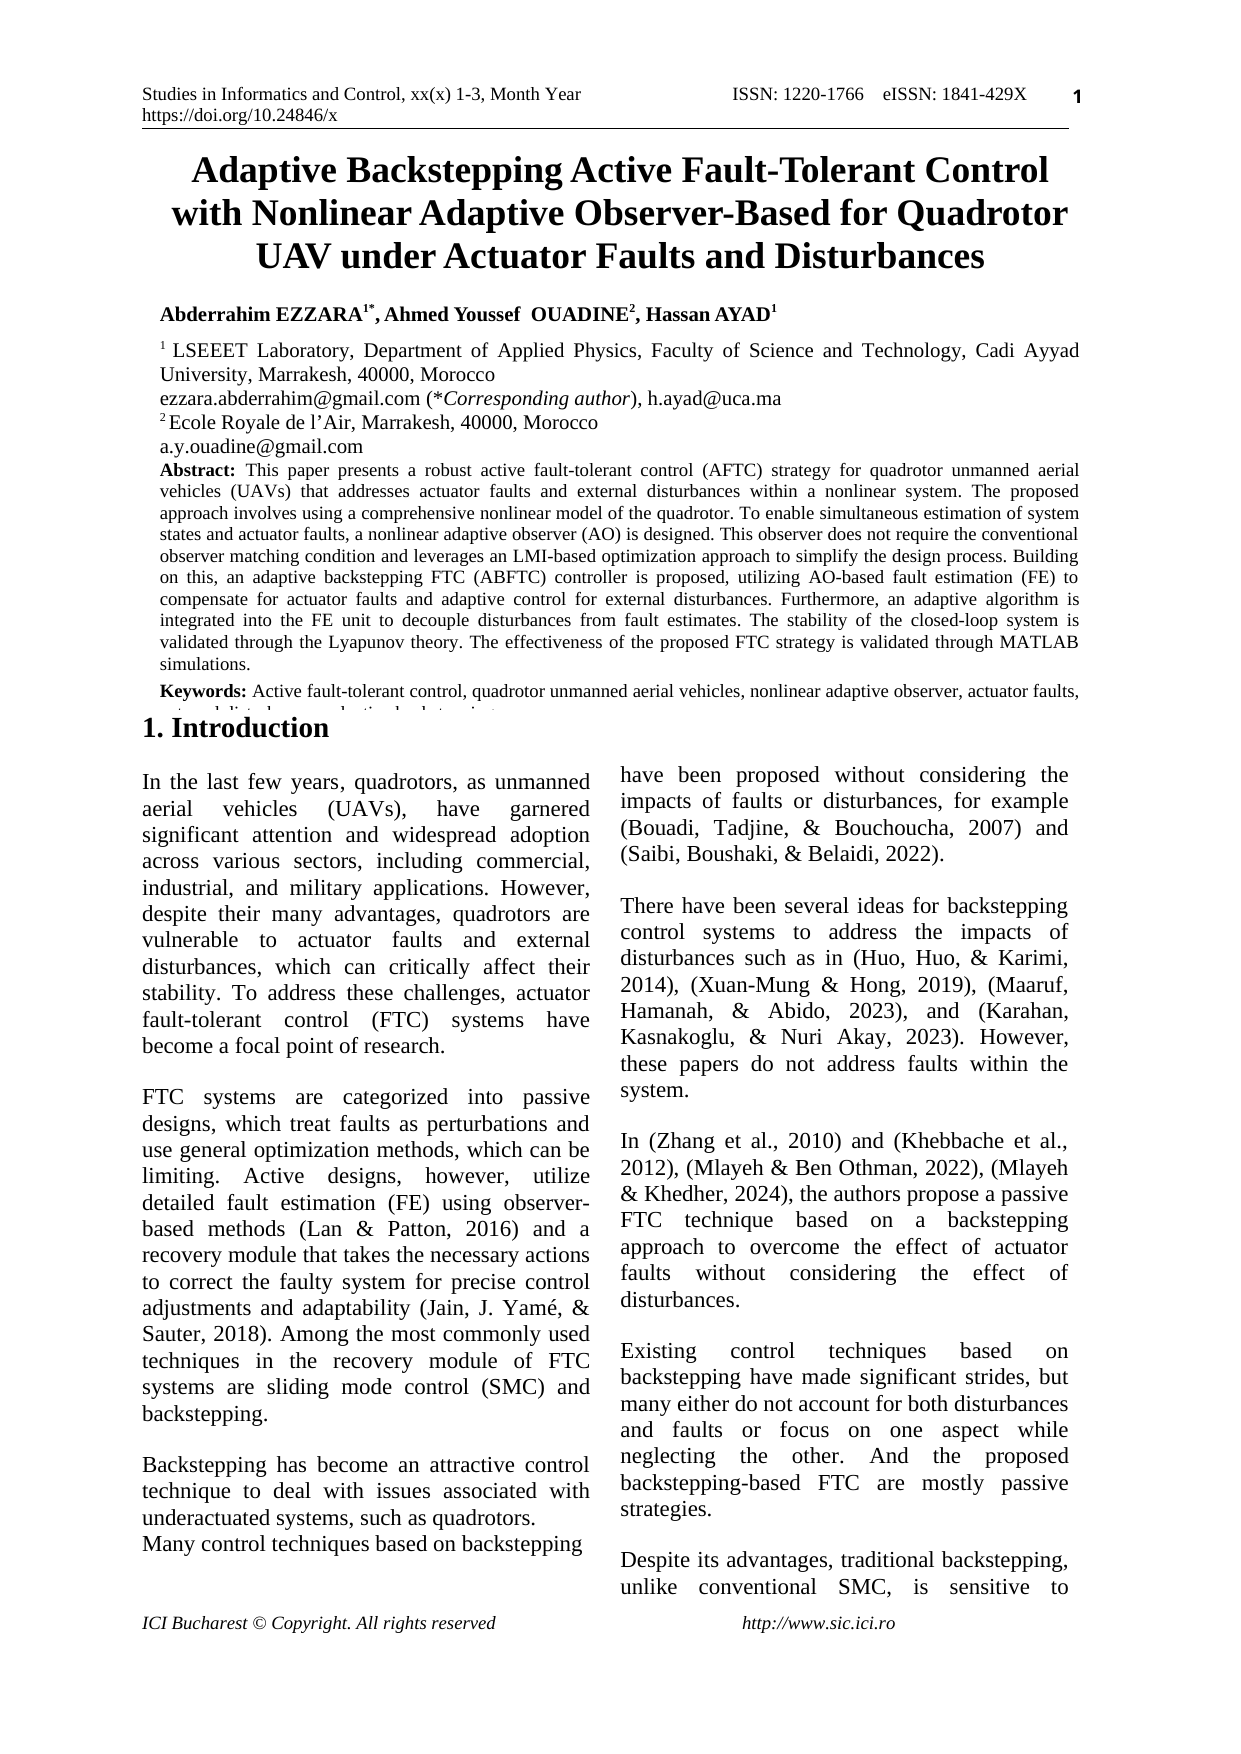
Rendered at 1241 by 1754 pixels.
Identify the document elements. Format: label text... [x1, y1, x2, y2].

text FTC systems are categorized into passive designs, which treat faults as perturbations and use general optimization methods, which can be limiting. Active designs, however, utilize detailed fault estimation (FE) using observer-based methods (Lan & Patton, 2016) and a recovery module that takes the necessary actions to correct the faulty system for precise control adjustments and adaptability (Jain, J. Yamé, & Sauter, 2018). Among the most commonly used techniques in the recovery module of FTC systems are sliding mode control (SMC) and backstepping. [142, 1083, 591, 1426]
text In (Zhang et al., 2010) and (Khebbache et al., 2012), (Mlayeh & Ben Othman, 2022), (Mlayeh & Khedher, 2024), the authors propose a passive FTC technique based on a backstepping approach to overcome the effect of actuator faults without considering the effect of disturbances. [620, 1127, 1069, 1312]
text Backstepping has become an attractive control technique to deal with issues associated with underactuated systems, such as quadrotors. [142, 1451, 591, 1530]
text In the last few years, quadrotors, as unmanned aerial vehicles (UAVs), have garnered significant attention and widespread adoption across various sectors, including commercial, industrial, and military applications. However, despite their many advantages, quadrotors are vulnerable to actuator faults and external disturbances, which can critically affect their stability. To address these challenges, actuator fault-tolerant control (FTC) systems have become a focal point of research. [142, 768, 591, 1058]
text Many control techniques based on backstepping [142, 1530, 591, 1556]
text have been proposed without considering the impacts of faults or disturbances, for example (Bouadi, Tadjine, & Bouchoucha, 2007) and (Saibi, Boushaki, & Belaidi, 2022). [620, 761, 1069, 867]
text 1. Introduction [142, 173, 591, 743]
text There have been several ideas for backstepping control systems to address the impacts of disturbances such as in (Huo, Huo, & Karimi, 2014), (Xuan-Mung & Hong, 2019), (Maaruf, Hamanah, & Abido, 2023), and (Karahan, Kasnakoglu, & Nuri Akay, 2023). However, these papers do not address faults within the system. [620, 892, 1069, 1102]
text Existing control techniques based on backstepping have made significant strides, but many either do not account for both disturbances and faults or focus on one aspect while neglecting the other. And the proposed backstepping-based FTC are mostly passive strategies. [620, 1337, 1069, 1521]
